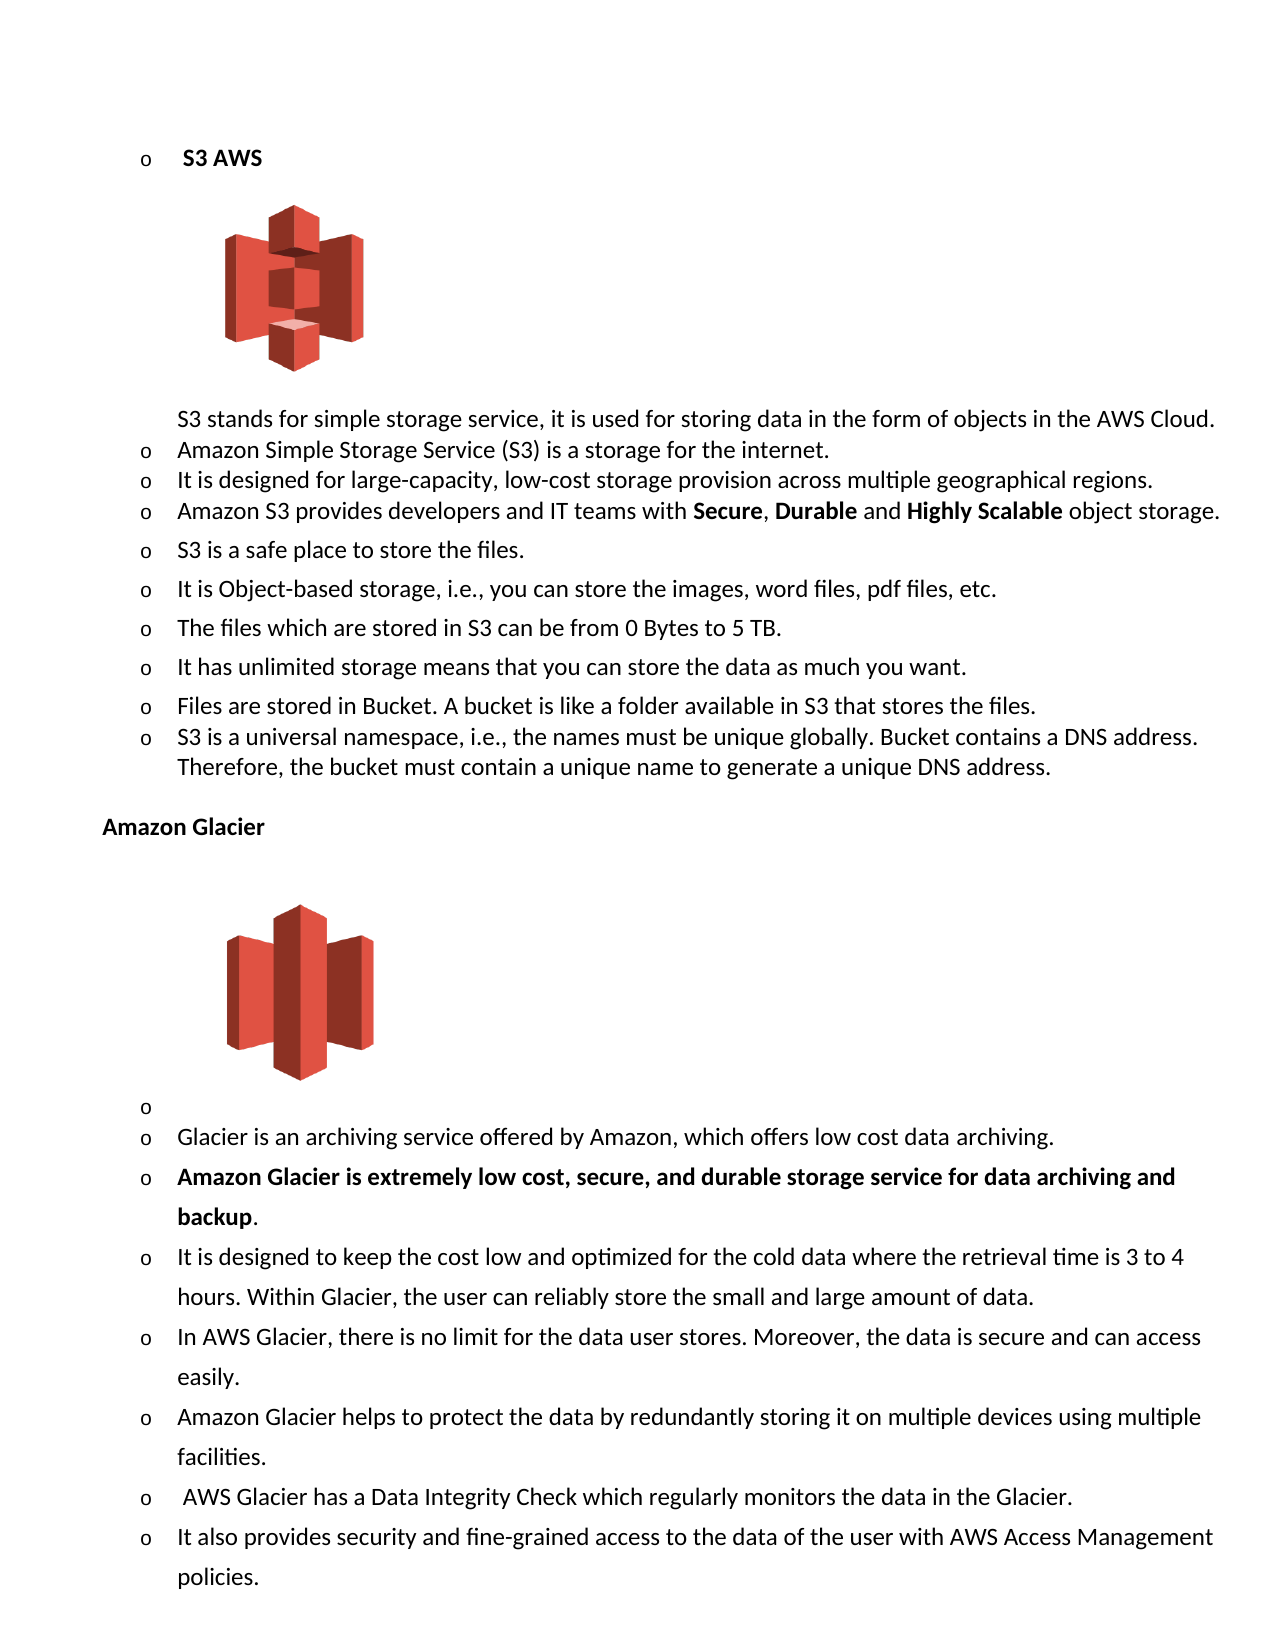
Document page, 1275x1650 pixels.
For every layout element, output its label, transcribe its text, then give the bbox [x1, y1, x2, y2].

list Amazon S3 provides developers and IT teams with Secure, Durable and Highly Scalable object storage. [139, 495, 1254, 526]
list Glacier is an archiving service offered by Amazon, which offers low cost data archiving. [139, 1121, 1254, 1151]
list It is designed to keep the cost low and optimized for the cold data where the retrieval time is 3 to 4 hours. Within Glacier, the user can reliably store the small and large amount of data. [139, 1231, 1254, 1311]
text Amazon Glacier [102, 811, 1254, 842]
picture [177, 172, 409, 404]
list It is Object-based storage, i.e., you can store the images, word files, pdf files, etc. [139, 571, 1254, 604]
list In AWS Glacier, there is no limit for the data user stores. Moreover, the data is secure and can access easily. [139, 1311, 1254, 1391]
list Amazon Glacier helps to protect the data by redundantly storing it on multiple devices using multiple facilities. [139, 1391, 1254, 1471]
list Amazon Glacier is extremely low cost, secure, and durable storage service for data archiving and backup. [139, 1151, 1254, 1231]
list It has unlimited storage means that you can store the data as much you want. [139, 649, 1254, 682]
list S3 is a safe place to store the files. [139, 532, 1254, 564]
picture [177, 870, 423, 1115]
list The files which are stored in S3 can be from 0 Bytes to 5 TB. [139, 610, 1254, 643]
list It is designed for large-capacity, low-cost storage provision across multiple geographical regions. [139, 464, 1254, 495]
list S3 is a universal namespace, i.e., the names must be unique globally. Bucket contains a DNS address. Therefore, the bucket must contain a unique name to generate a unique DNS address. [139, 721, 1254, 782]
list S3 AWS S3 stands for simple storage service, it is used for storing data in the form of objects in the AWS Cloud. [139, 142, 1254, 434]
list Files are stored in Bucket. A bucket is like a folder available in S3 that stores the files. [139, 688, 1254, 721]
list AWS Glacier has a Data Integrity Check which regularly monitors the data in the Glacier. [139, 1471, 1254, 1511]
list Amazon Simple Storage Service (S3) is a storage for the internet. [139, 434, 1254, 464]
list It also provides security and fine-grained access to the data of the user with AWS Access Management policies. [139, 1511, 1254, 1591]
